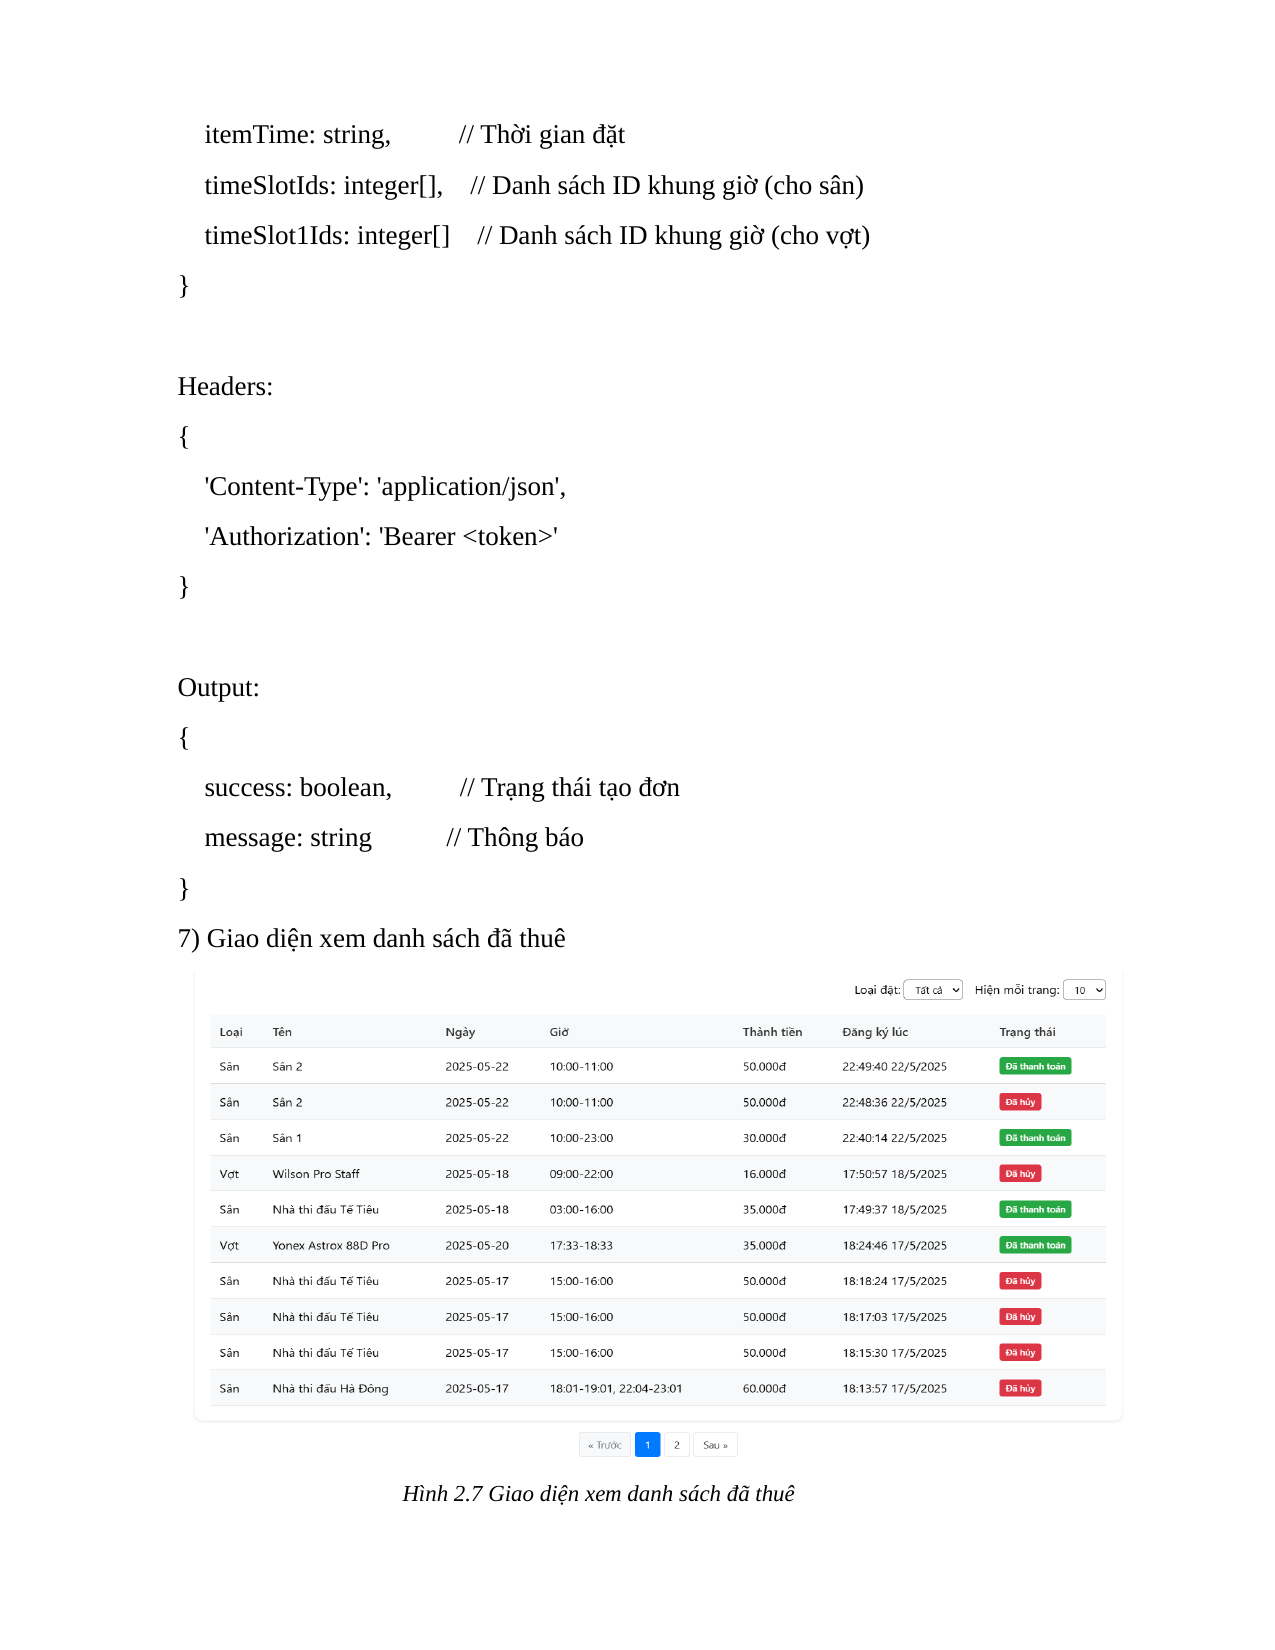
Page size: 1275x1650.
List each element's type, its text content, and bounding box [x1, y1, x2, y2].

list 'Authorization': 'Bearer <token>' [177, 520, 1156, 551]
picture [177, 972, 1156, 1461]
list message: string // Thông báo [177, 821, 1156, 853]
list } [177, 269, 1156, 300]
list } [177, 570, 1156, 602]
list timeSlotIds: integer[], // Danh sách ID khung giờ (cho sân) [177, 169, 1156, 200]
list { [177, 420, 1156, 451]
list itemTime: string, // Thời gian đặt [177, 118, 1156, 150]
list { [177, 721, 1156, 752]
list success: boolean, // Trạng thái tạo đơn [177, 771, 1156, 802]
list Output: [177, 671, 1156, 702]
list 'Content-Type': 'application/json', [177, 470, 1156, 501]
list Headers: [177, 369, 1156, 401]
list timeSlot1Ids: integer[] // Danh sách ID khung giờ (cho vợt) [177, 219, 1156, 250]
list } [177, 872, 1156, 903]
list Giao diện xem danh sách đã thuê [177, 922, 1156, 953]
list Hình 2.7 Giao diện xem danh sách đã thuê [177, 1479, 1156, 1506]
